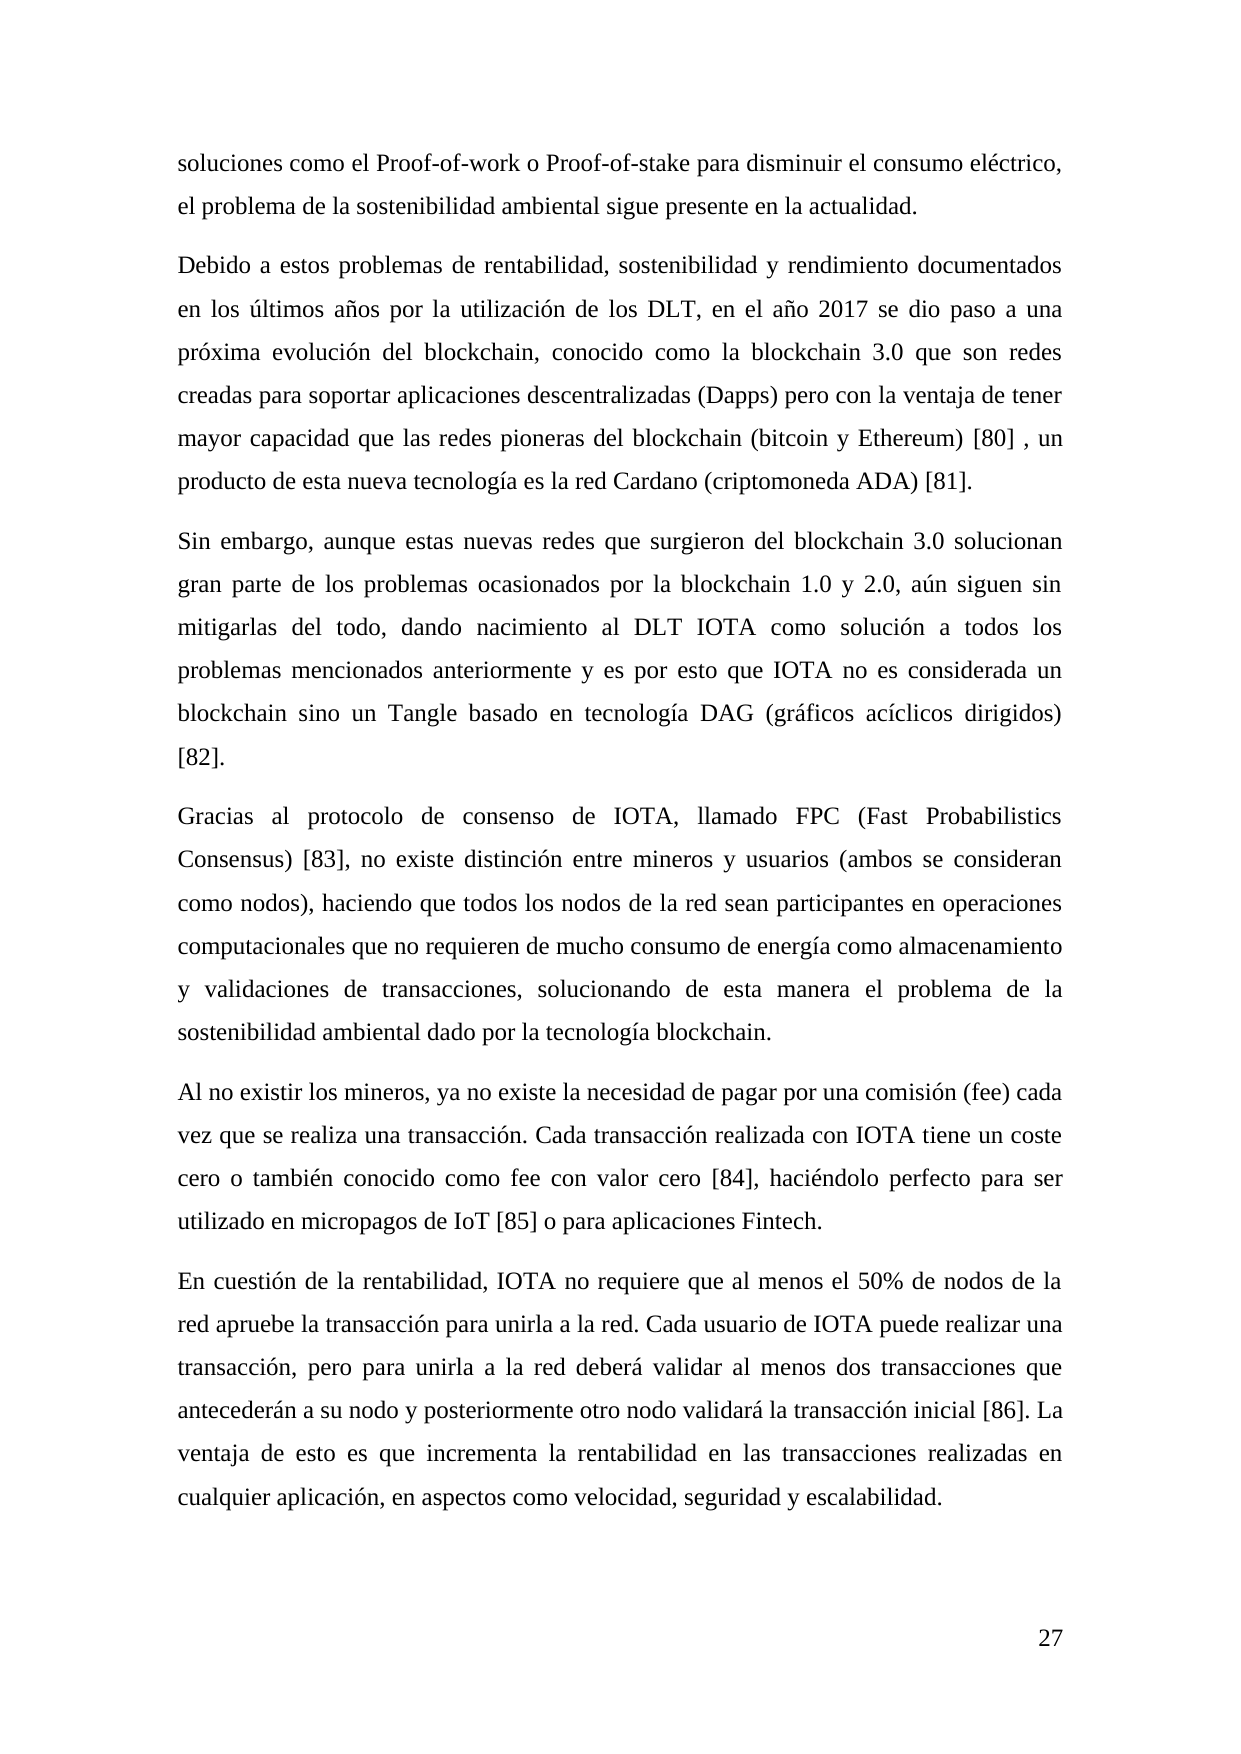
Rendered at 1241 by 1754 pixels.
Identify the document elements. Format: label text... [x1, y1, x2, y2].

text Sin embargo, aunque estas nuevas redes que surgieron del blockchain 3.0 solucionan gran parte de los problemas ocasionados por la blockchain 1.0 y 2.0, aún siguen sin mitigarlas del todo, dando nacimiento al DLT IOTA como solución a todos los problemas mencionados anteriormente y es por esto que IOTA no es considerada un blockchain sino un Tangle basado en tecnología DAG (gráficos acíclicos dirigidos) . [177, 526, 1063, 770]
text Debido a estos problemas de rentabilidad, sostenibilidad y rendimiento documentados en los últimos años por la utilización de los DLT, en el año 2017 se dio paso a una próxima evolución del blockchain, conocido como la blockchain 3.0 que son redes creadas para soportar aplicaciones descentralizadas (Dapps) pero con la ventaja de tener mayor capacidad que las redes pioneras del blockchain (bitcoin y Ethereum) , un producto de esta nueva tecnología es la red Cardano (criptomoneda ADA) . [177, 251, 1063, 495]
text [177, 148, 1063, 219]
text En cuestión de la rentabilidad, IOTA no requiere que al menos el 50% de nodos de la red apruebe la transacción para unirla a la red. Cada usuario de IOTA puede realizar una transacción, pero para unirla a la red deberá validar al menos dos transacciones que antecederán a su nodo y posteriormente otro nodo validará la transacción inicial . La ventaja de esto es que incrementa la rentabilidad en las transacciones realizadas en cualquier aplicación, en aspectos como velocidad, seguridad y escalabilidad. [177, 1266, 1063, 1510]
text Gracias al protocolo de consenso de IOTA, llamado FPC (Fast Probabilistics Consensus) , no existe distinción entre mineros y usuarios (ambos se consideran como nodos), haciendo que todos los nodos de la red sean participantes en operaciones computacionales que no requieren de mucho consumo de energía como almacenamiento y validaciones de transacciones, solucionando de esta manera el problema de la sostenibilidad ambiental dado por la tecnología blockchain. [177, 801, 1063, 1046]
text Al no existir los mineros, ya no existe la necesidad de pagar por una comisión (fee) cada vez que se realiza una transacción. Cada transacción realizada con IOTA tiene un coste cero o también conocido como fee con valor cero , haciéndolo perfecto para ser utilizado en micropagos de IoT o para aplicaciones Fintech. [177, 1077, 1063, 1235]
